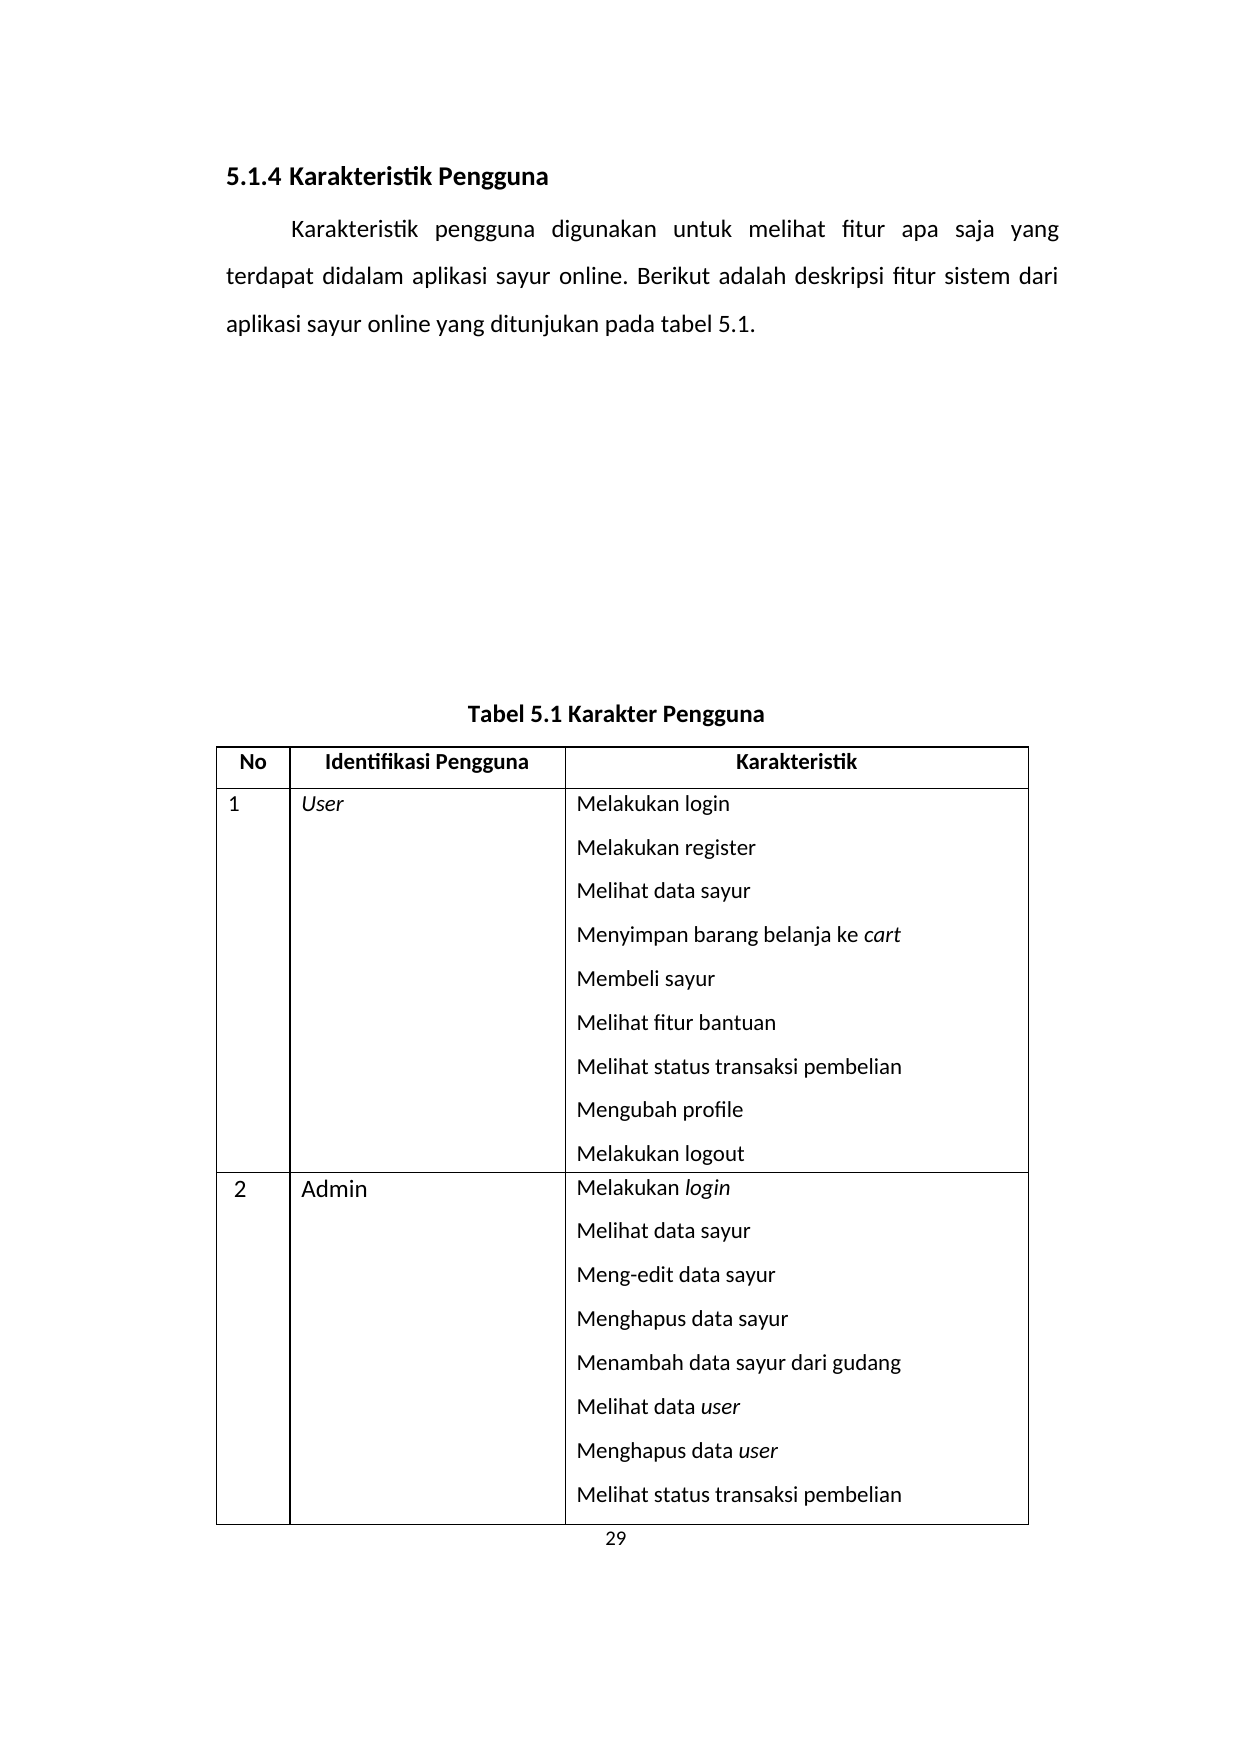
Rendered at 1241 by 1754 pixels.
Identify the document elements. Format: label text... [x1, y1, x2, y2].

table_header Karakteristik [566, 748, 1028, 788]
table_header Identifikasi Pengguna [291, 748, 565, 788]
table_cell Admin [291, 1173, 565, 1524]
text Karakteristik pengguna digunakan untuk melihat fitur apa saja yang terdapat didalam aplikasi sayur online. Berikut adalah deskripsi fitur sistem dari aplikasi sayur online yang ditunjukan pada tabel 5.1. [226, 213, 1060, 338]
table_cell 1 [217, 789, 289, 1172]
table_cell Melakukan login Melakukan register Melihat data sayur Menyimpan barang belanja ke cart Membeli sayur Melihat fitur bantuan Melihat status transaksi pembelian Mengubah profile Melakukan logout [566, 789, 1028, 1172]
table_cell User [291, 789, 565, 1172]
text Tabel 5.1 Karakter Pengguna [141, 698, 1092, 728]
table_header No [217, 748, 289, 788]
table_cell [566, 1173, 1028, 1524]
subtitle 5.1.4 Karakteristik Pengguna [226, 159, 1092, 192]
table_cell 2 [217, 1173, 289, 1524]
